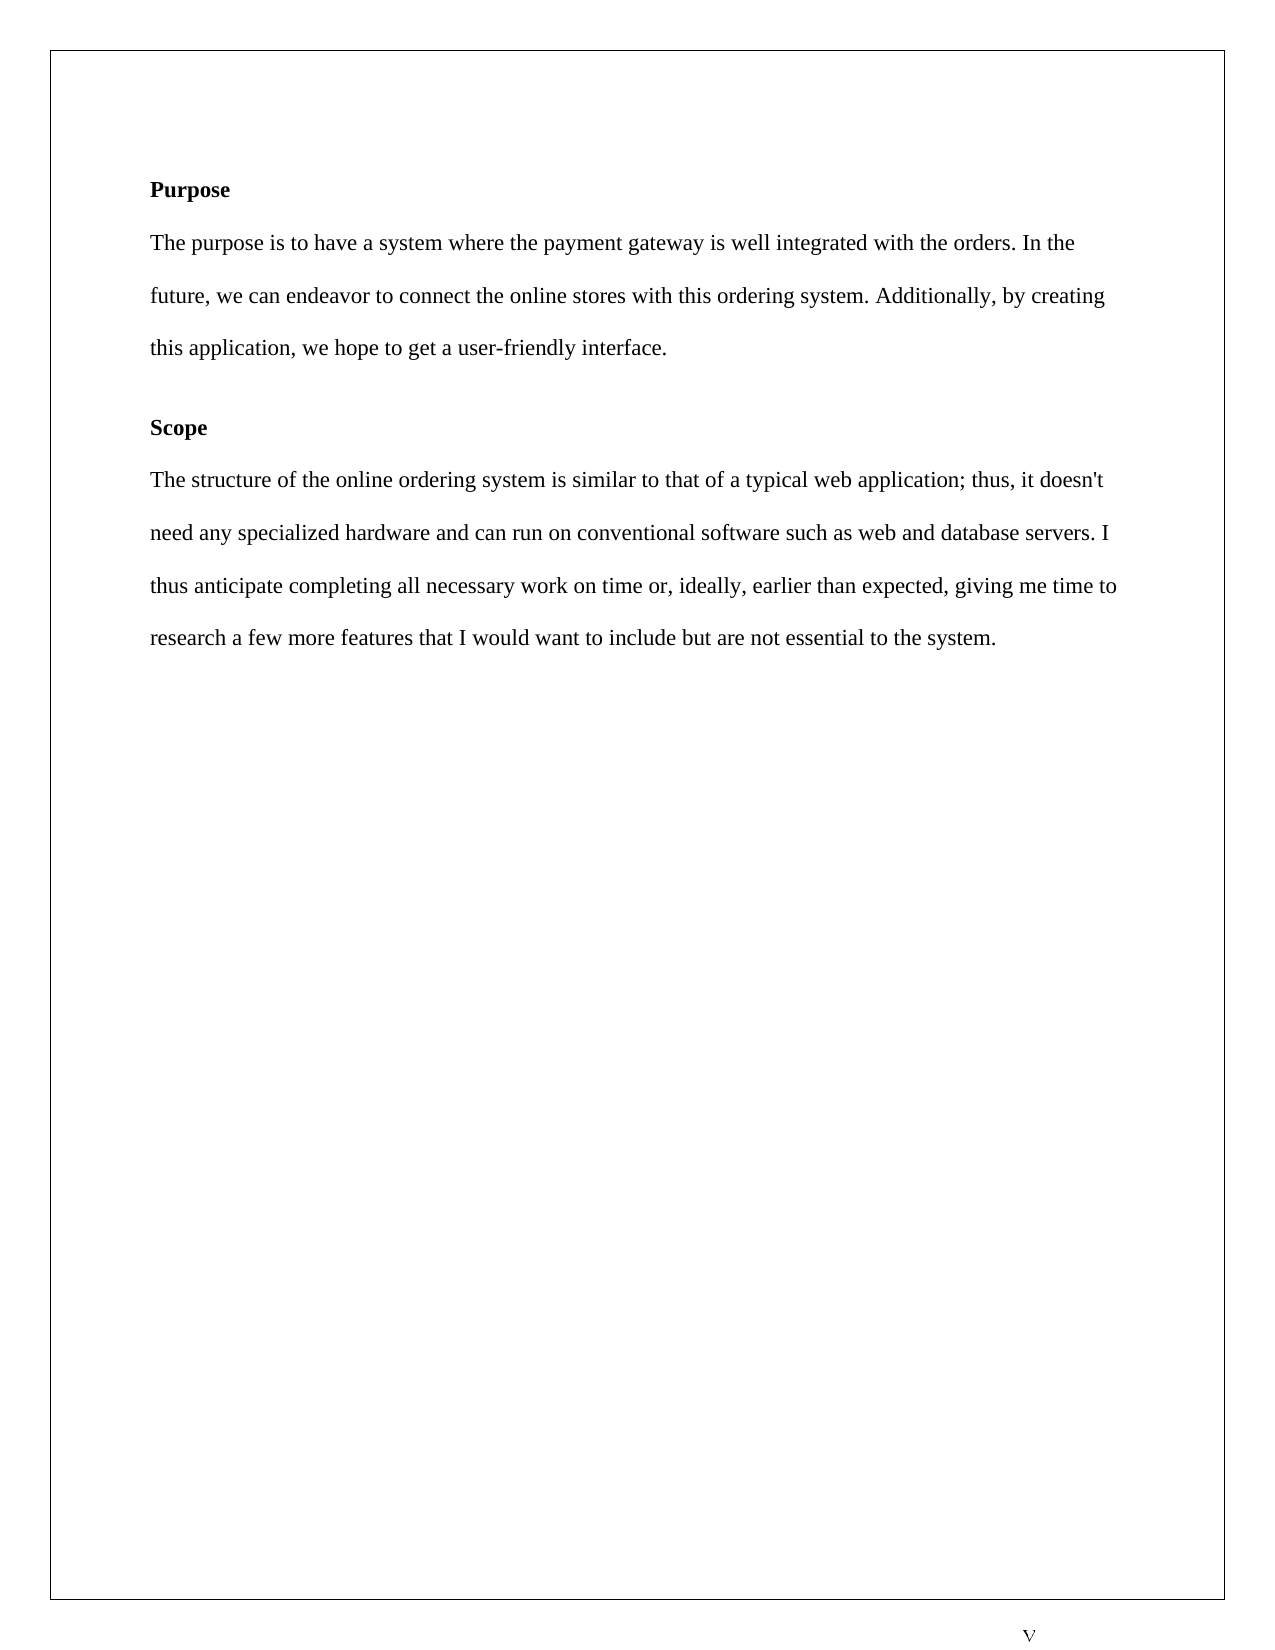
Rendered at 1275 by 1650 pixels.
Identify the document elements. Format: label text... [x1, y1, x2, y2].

text Purpose [150, 176, 1125, 203]
picture [1022, 1630, 1035, 1642]
text The purpose is to have a system where the payment gateway is well integrated with the orders. In the future, we can endeavor to connect the online stores with this ordering system. Additionally, by creating this application, we hope to get a user-friendly interface. [150, 229, 1125, 361]
text The structure of the online ordering system is similar to that of a typical web application; thus, it doesn't need any specialized hardware and can run on conventional software such as web and database servers. I thus anticipate completing all necessary work on time or, ideally, earlier than expected, giving me time to research a few more features that I would want to include but are not essential to the system. [150, 466, 1125, 651]
text Scope [150, 413, 1125, 440]
